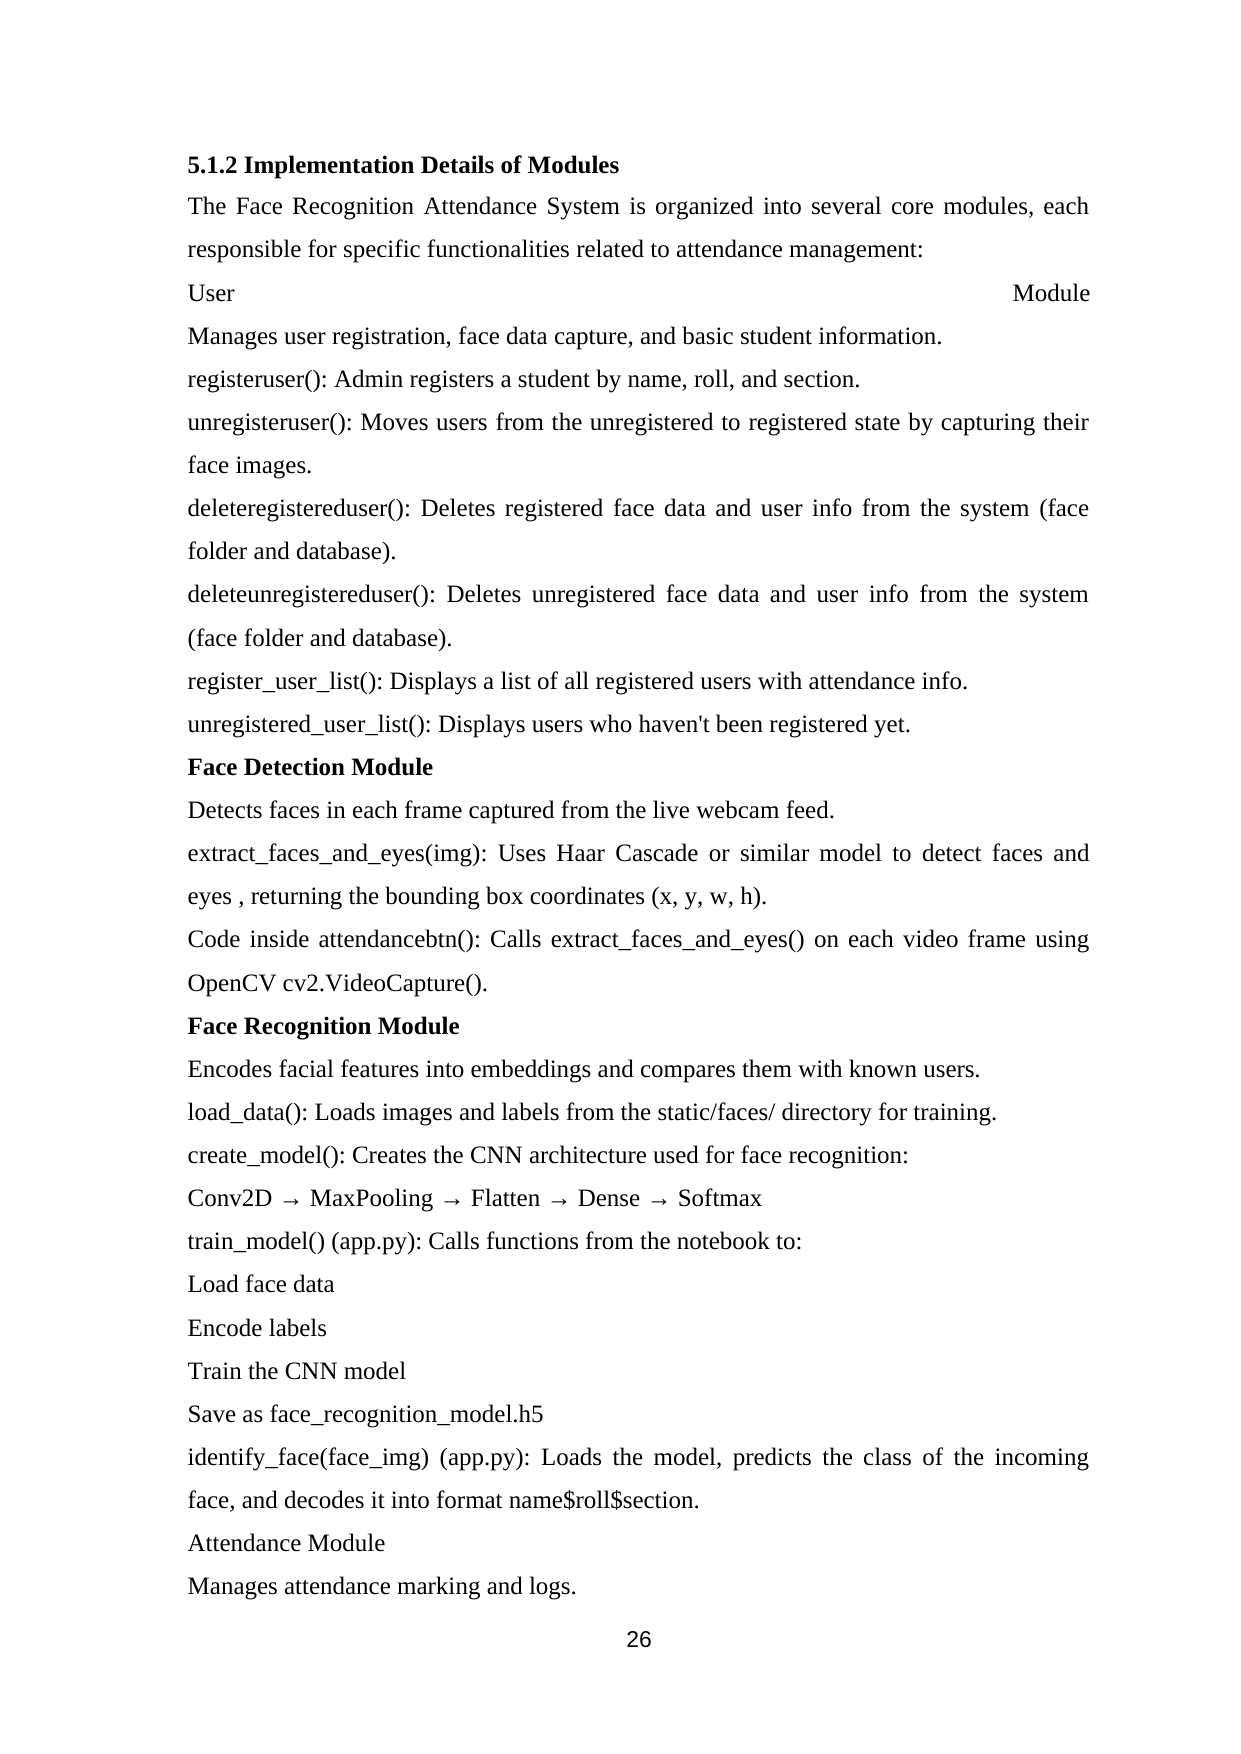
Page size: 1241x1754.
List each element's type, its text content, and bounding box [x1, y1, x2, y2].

text identify_face(face_img) (app.py): Loads the model, predicts the class of the incoming face, and decodes it into format name$roll$section. [187, 1442, 1090, 1514]
text Code inside attendancebtn(): Calls extract_faces_and_eyes() on each video frame using OpenCV cv2.VideoCapture(). [187, 924, 1090, 996]
text Face Detection Module Detects faces in each frame captured from the live webcam feed. [187, 752, 1090, 824]
subtitle 5.1.2 Implementation Details of Modules [187, 150, 1090, 179]
text unregistered_user_list(): Displays users who haven't been registered yet. [187, 709, 1090, 738]
text register_user_list(): Displays a list of all registered users with attendance info. [187, 666, 1090, 694]
text User Module Manages user registration, face data capture, and basic student information. [187, 278, 1090, 349]
text deleteunregistereduser(): Deletes unregistered face data and user info from the system (face folder and database). [187, 579, 1090, 651]
text Face Recognition Module Encodes facial features into embeddings and compares them with known users. [187, 1011, 1090, 1083]
text Conv2D → MaxPooling → Flatten → Dense → Softmax [187, 1183, 1090, 1212]
text unregisteruser(): Moves users from the unregistered to registered state by capturing their face images. [187, 407, 1090, 479]
text Encode labels [187, 1313, 1090, 1341]
text Load face data [187, 1269, 1090, 1298]
text registeruser(): Admin registers a student by name, roll, and section. [187, 364, 1090, 393]
text load_data(): Loads images and labels from the static/faces/ directory for training. [187, 1097, 1090, 1126]
text Attendance Module Manages attendance marking and logs. [187, 1528, 1090, 1600]
text create_model(): Creates the CNN architecture used for face recognition: [187, 1140, 1090, 1169]
text extract_faces_and_eyes(img): Uses Haar Cascade or similar model to detect faces and eyes , returning the bounding box coordinates (x, y, w, h). [187, 838, 1090, 910]
text deleteregistereduser(): Deletes registered face data and user info from the system (face folder and database). [187, 493, 1090, 565]
text The Face Recognition Attendance System is organized into several core modules, each responsible for specific functionalities related to attendance management: [187, 191, 1090, 263]
text train_model() (app.py): Calls functions from the notebook to: [187, 1226, 1090, 1255]
text Train the CNN model [187, 1356, 1090, 1384]
text Save as face_recognition_model.h5 [187, 1399, 1090, 1428]
